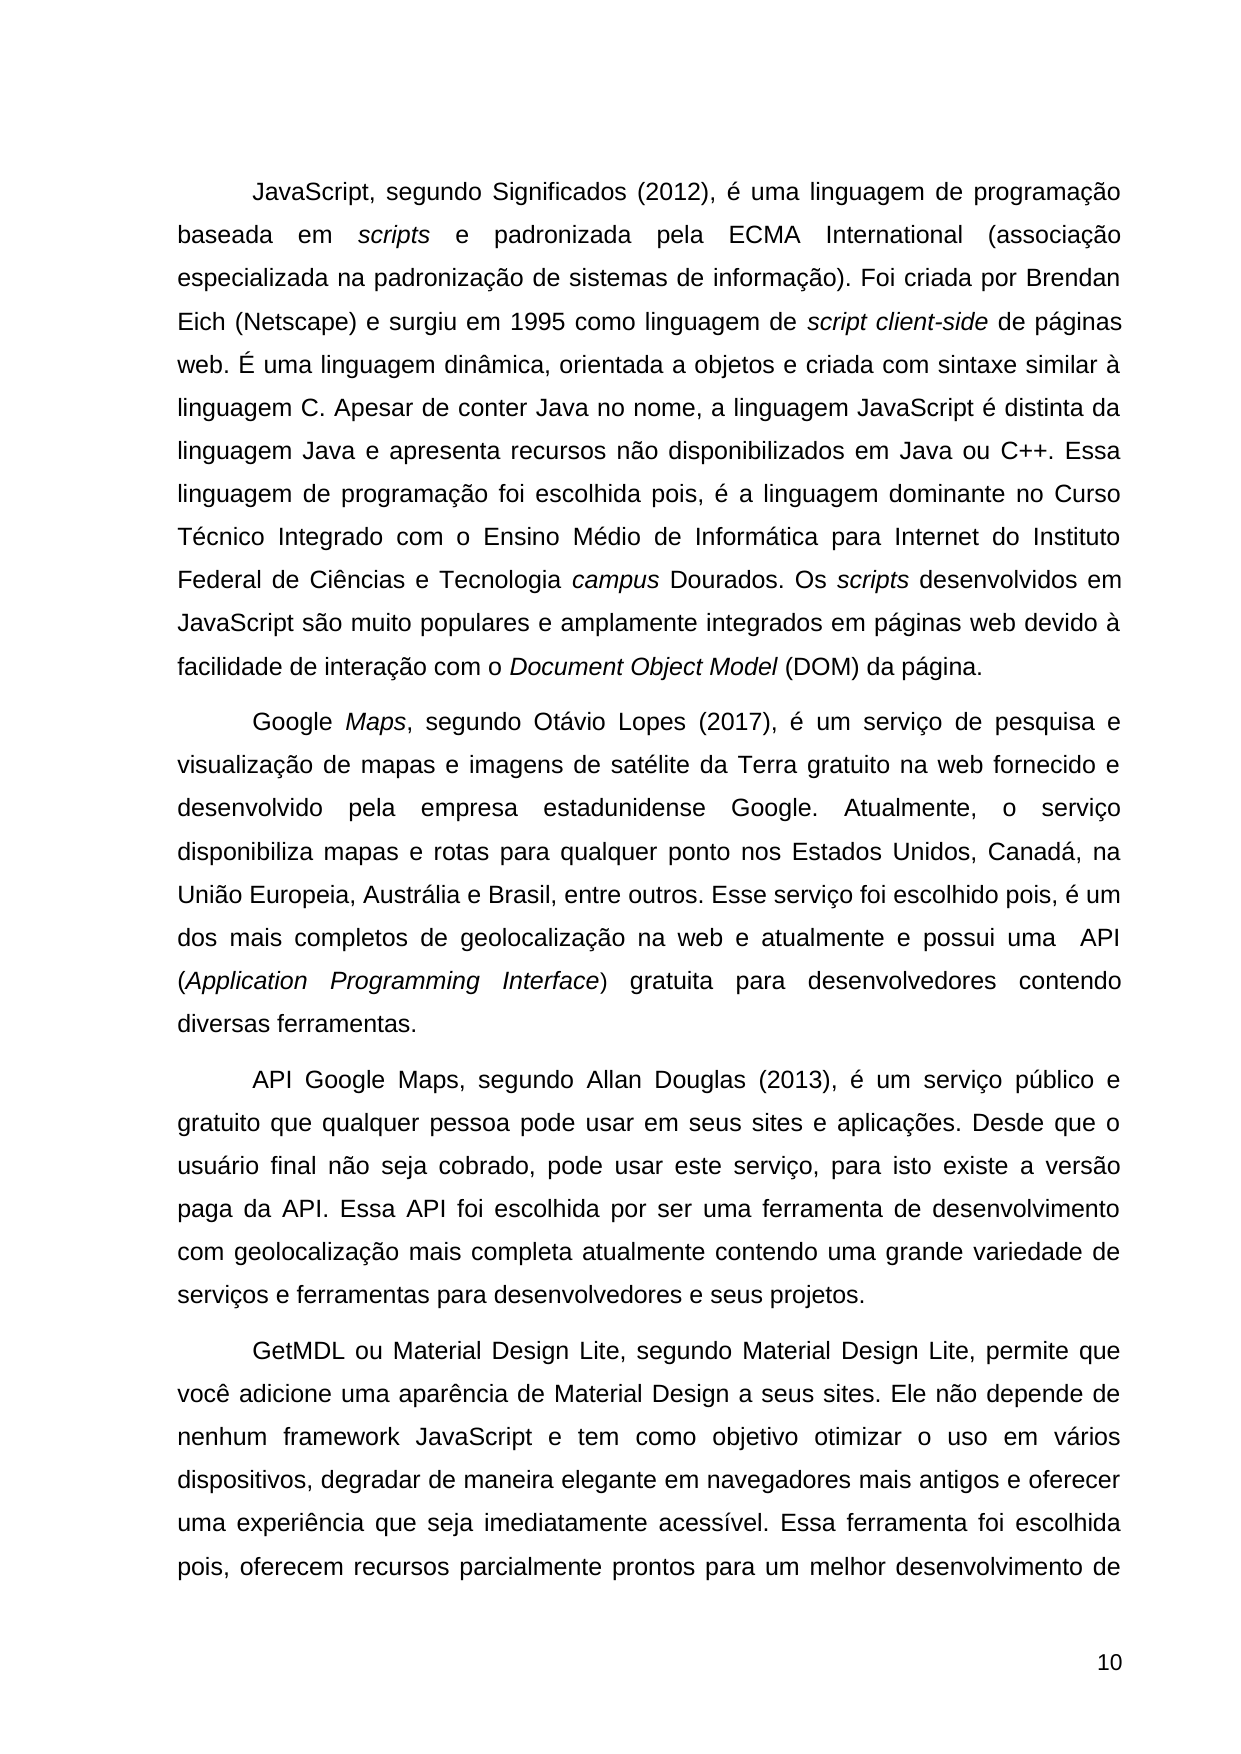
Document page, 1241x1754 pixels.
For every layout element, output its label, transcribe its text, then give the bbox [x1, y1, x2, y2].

text JavaScript, segundo Significados (2012), é uma linguagem de programação baseada em scripts e padronizada pela ECMA International (associação especializada na padronização de sistemas de informação). Foi criada por Brendan Eich (Netscape) e surgiu em 1995 como linguagem de script client-side de páginas web. É uma linguagem dinâmica, orientada a objetos e criada com sintaxe similar à linguagem C. Apesar de conter Java no nome, a linguagem JavaScript é distinta da linguagem Java e apresenta recursos não disponibilizados em Java ou C++. Essa linguagem de programação foi escolhida pois, é a linguagem dominante no Curso Técnico Integrado com o Ensino Médio de Informática para Internet do Instituto Federal de Ciências e Tecnologia campus Dourados. Os scripts desenvolvidos em JavaScript são muito populares e amplamente integrados em páginas web devido à facilidade de interação com o Document Object Model (DOM) da página. [177, 177, 1122, 680]
text Google Maps, segundo Otávio Lopes (2017), é um serviço de pesquisa e visualização de mapas e imagens de satélite da Terra gratuito na web fornecido e desenvolvido pela empresa estadunidense Google. Atualmente, o serviço disponibiliza mapas e rotas para qualquer ponto nos Estados Unidos, Canadá, na União Europeia, Austrália e Brasil, entre outros. Esse serviço foi escolhido pois, é um dos mais completos de geolocalização na web e atualmente e possui uma API (Application Programming Interface) gratuita para desenvolvedores contendo diversas ferramentas. [177, 707, 1122, 1038]
text API Google Maps, segundo Allan Douglas (2013), é um serviço público e gratuito que qualquer pessoa pode usar em seus sites e aplicações. Desde que o usuário final não seja cobrado, pode usar este serviço, para isto existe a versão paga da API. Essa API foi escolhida por ser uma ferramenta de desenvolvimento com geolocalização mais completa atualmente contendo uma grande variedade de serviços e ferramentas para desenvolvedores e seus projetos. [177, 1064, 1122, 1309]
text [177, 1336, 1122, 1580]
